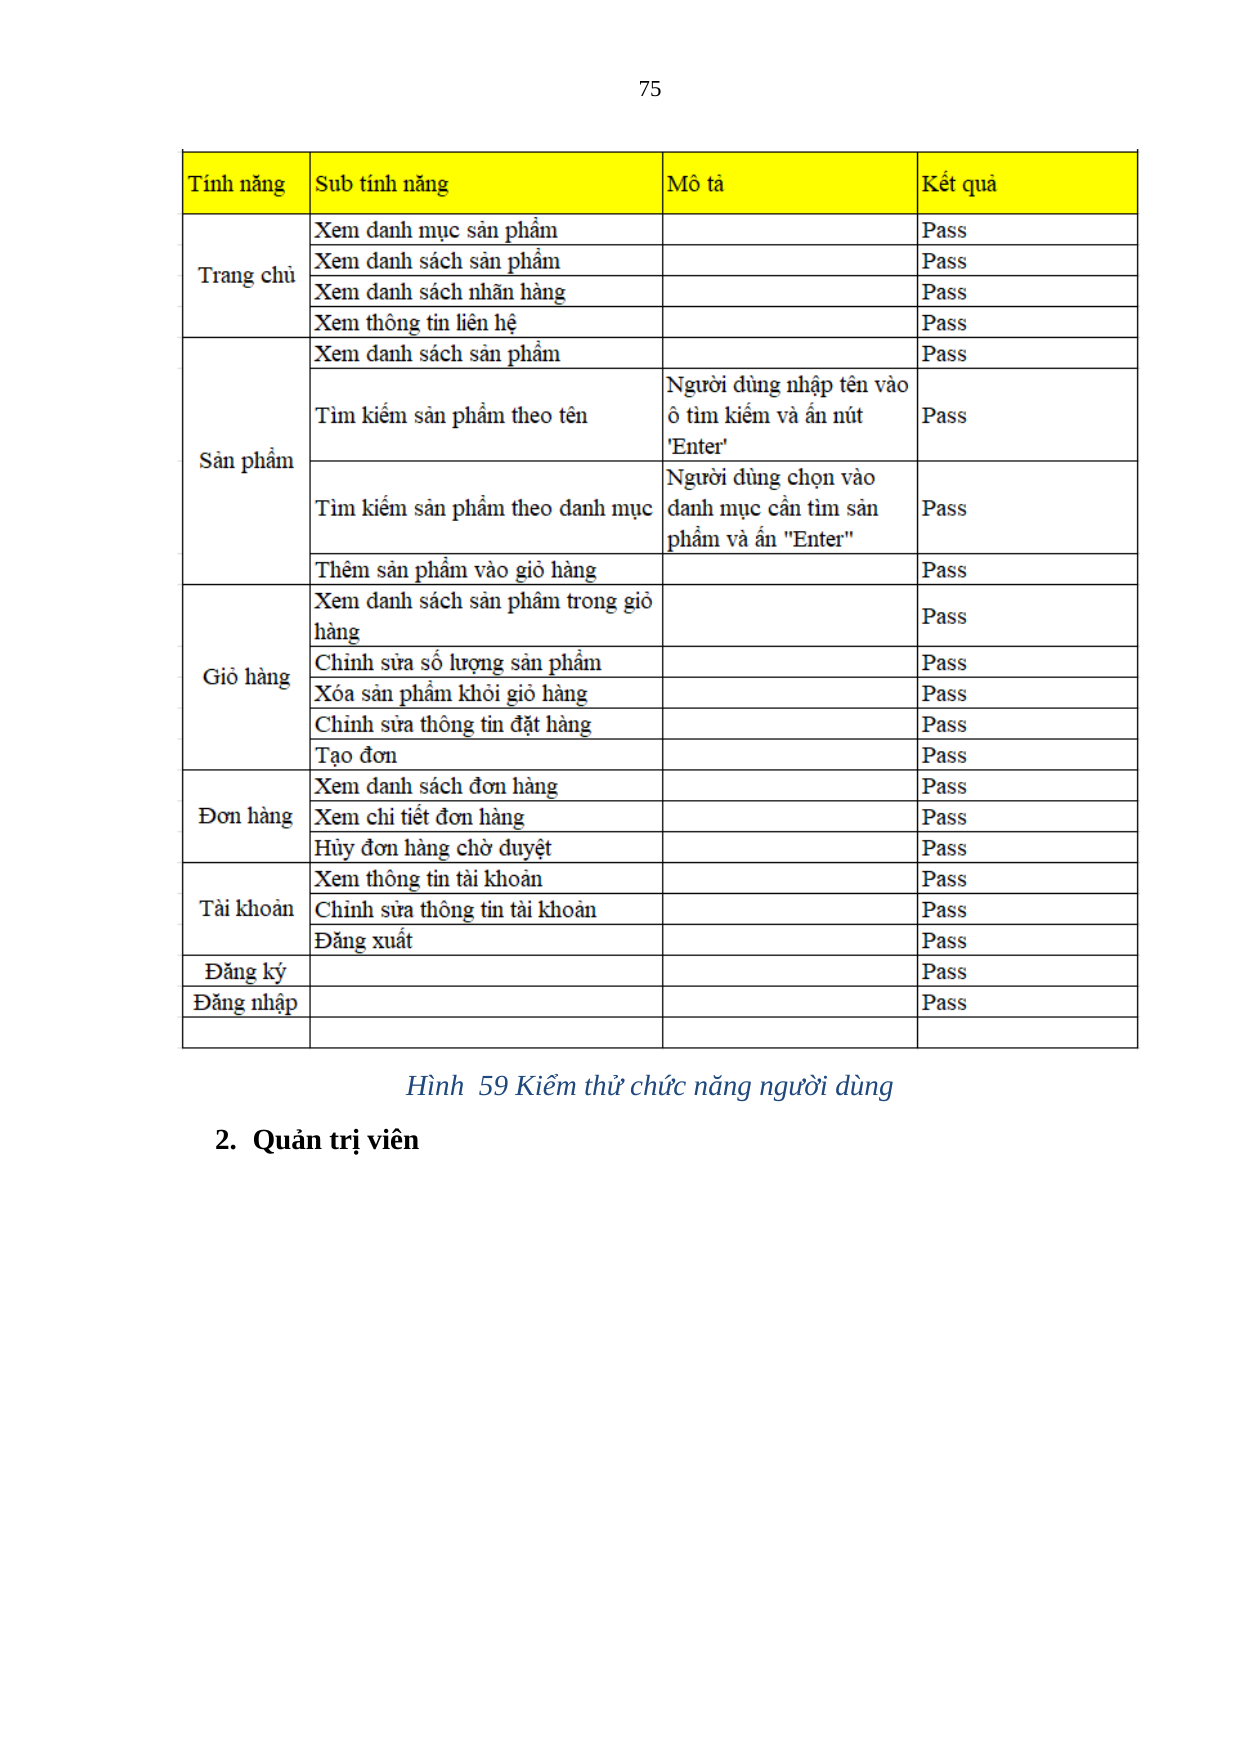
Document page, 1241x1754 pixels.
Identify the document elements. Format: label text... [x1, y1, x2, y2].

list Quản trị viên [215, 1122, 1122, 1156]
text Hình 60 Kiểm thử chức năng người dùng [177, 1068, 1122, 1102]
picture [177, 149, 1141, 1050]
